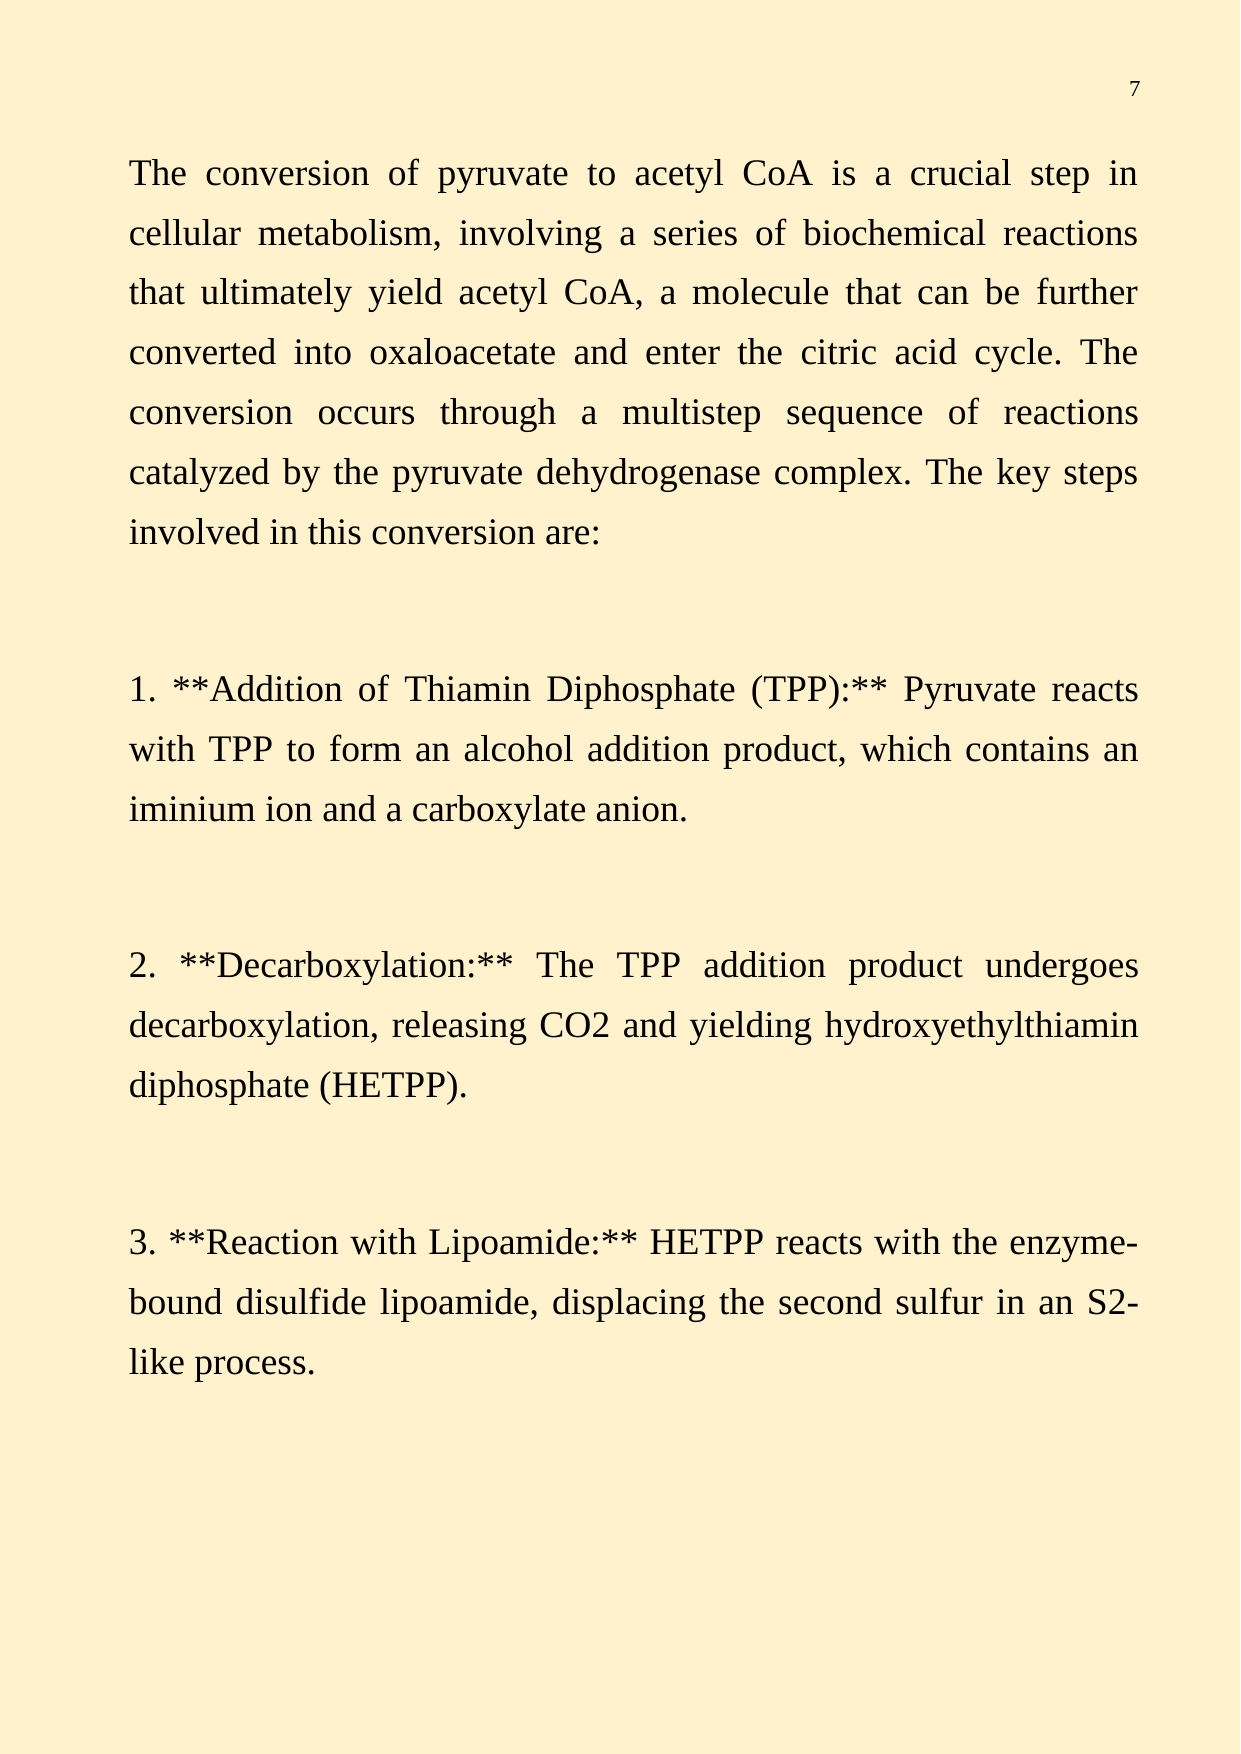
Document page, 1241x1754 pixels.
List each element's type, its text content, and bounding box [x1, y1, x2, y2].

text 2. **Decarboxylation:** The TPP addition product undergoes decarboxylation, releasing CO2 and yielding hydroxyethylthiamin diphosphate (HETPP). [128, 943, 1140, 1106]
text The conversion of pyruvate to acetyl CoA is a crucial step in cellular metabolism, involving a series of biochemical reactions that ultimately yield acetyl CoA, a molecule that can be further converted into oxaloacetate and enter the citric acid cycle. The conversion occurs through a multistep sequence of reactions catalyzed by the pyruvate dehydrogenase complex. The key steps involved in this conversion are: [128, 150, 1140, 552]
text 3. **Reaction with Lipoamide:** HETPP reacts with the enzyme-bound disulfide lipoamide, displacing the second sulfur in an S2-like process. [128, 1219, 1140, 1382]
text 1. **Addition of Thiamin Diphosphate (TPP):** Pyruvate reacts with TPP to form an alcohol addition product, which contains an iminium ion and a carboxylate anion. [128, 666, 1140, 829]
